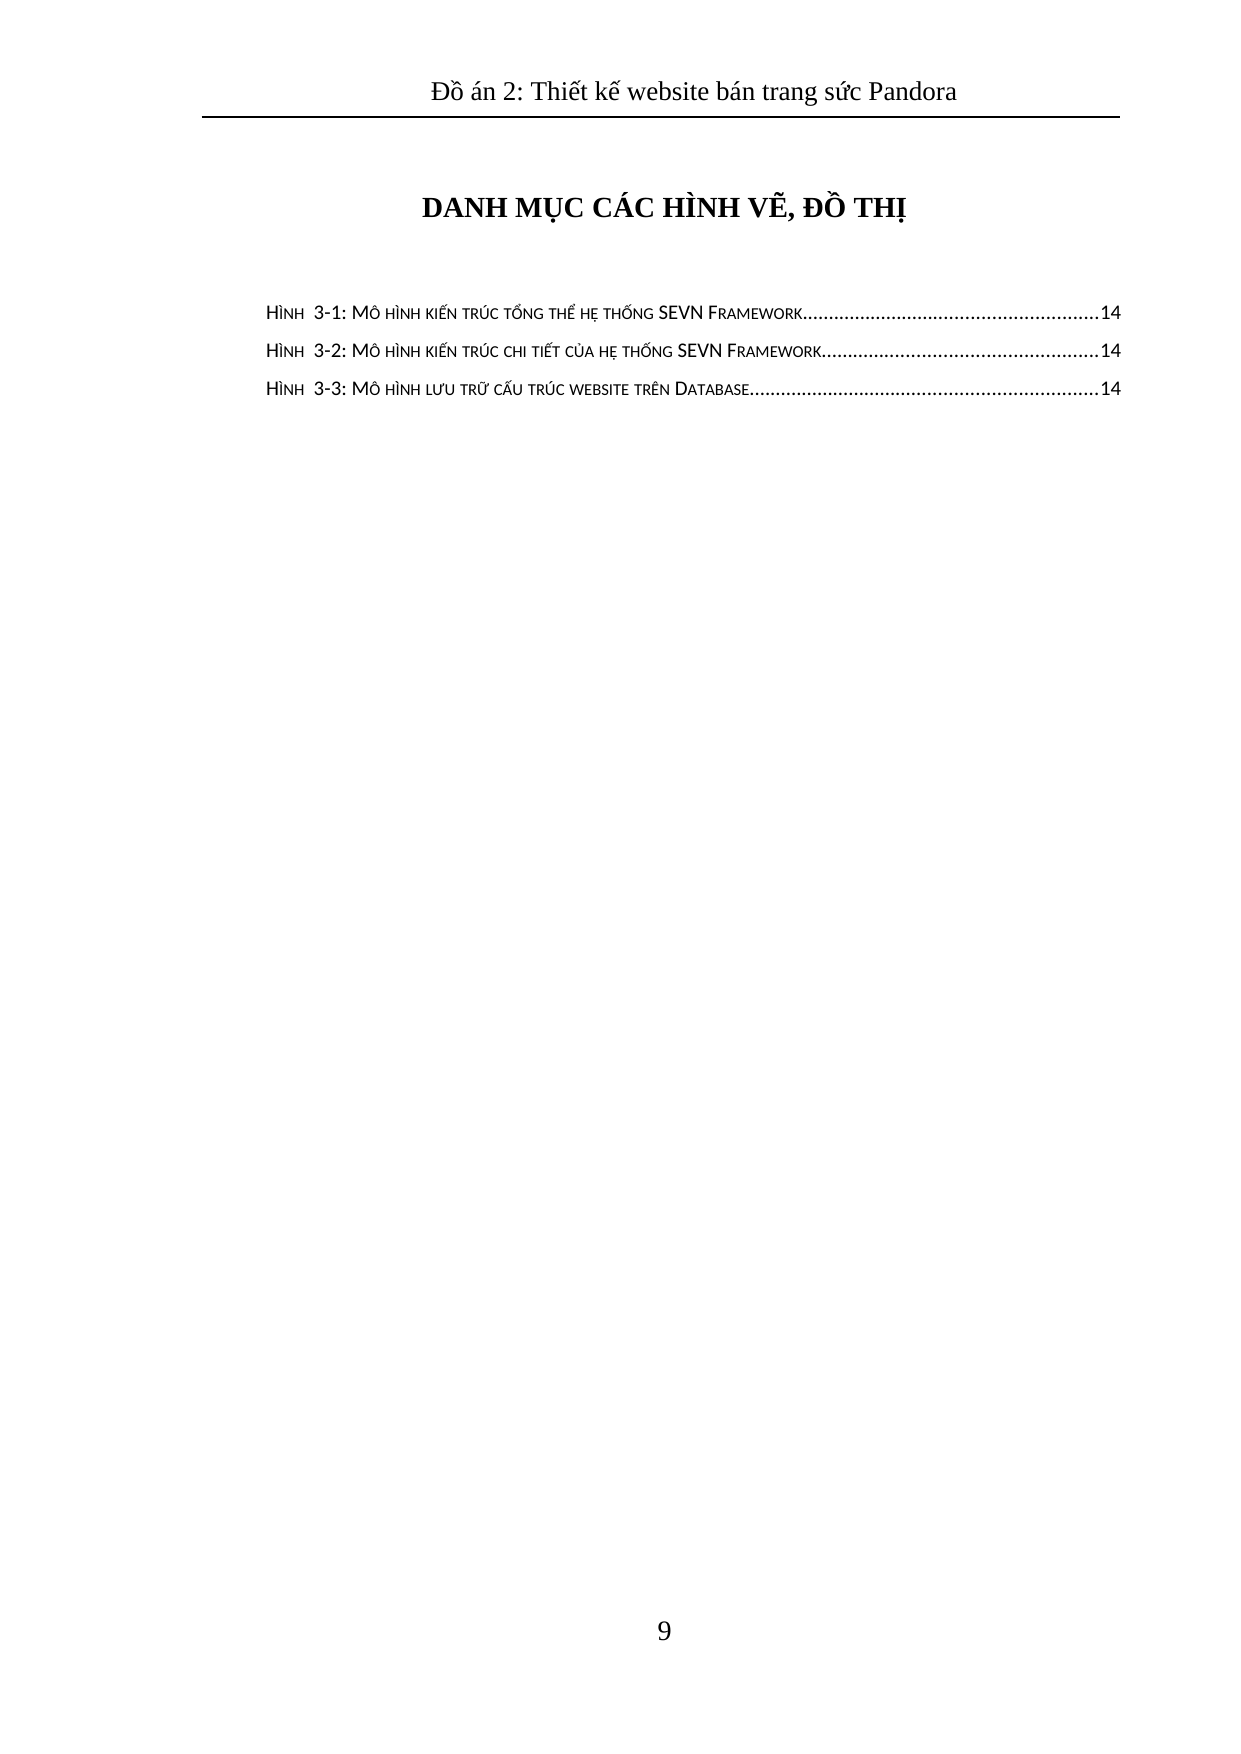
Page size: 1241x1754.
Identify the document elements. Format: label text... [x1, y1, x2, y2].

list Hình 3-3: Mô hình lưu trữ cấu trúc website trên Database 14 [266, 375, 1122, 401]
list Hình 3-1: Mô hình kiến trúc tổng thể hệ thống SEVN Framework 14 [266, 299, 1122, 324]
text DANH MỤC CÁC HÌNH VẼ, ĐỒ THỊ [207, 190, 1122, 223]
list Hình 3-2: Mô hình kiến trúc chi tiết của hệ thống SEVN Framework 14 [266, 337, 1122, 363]
